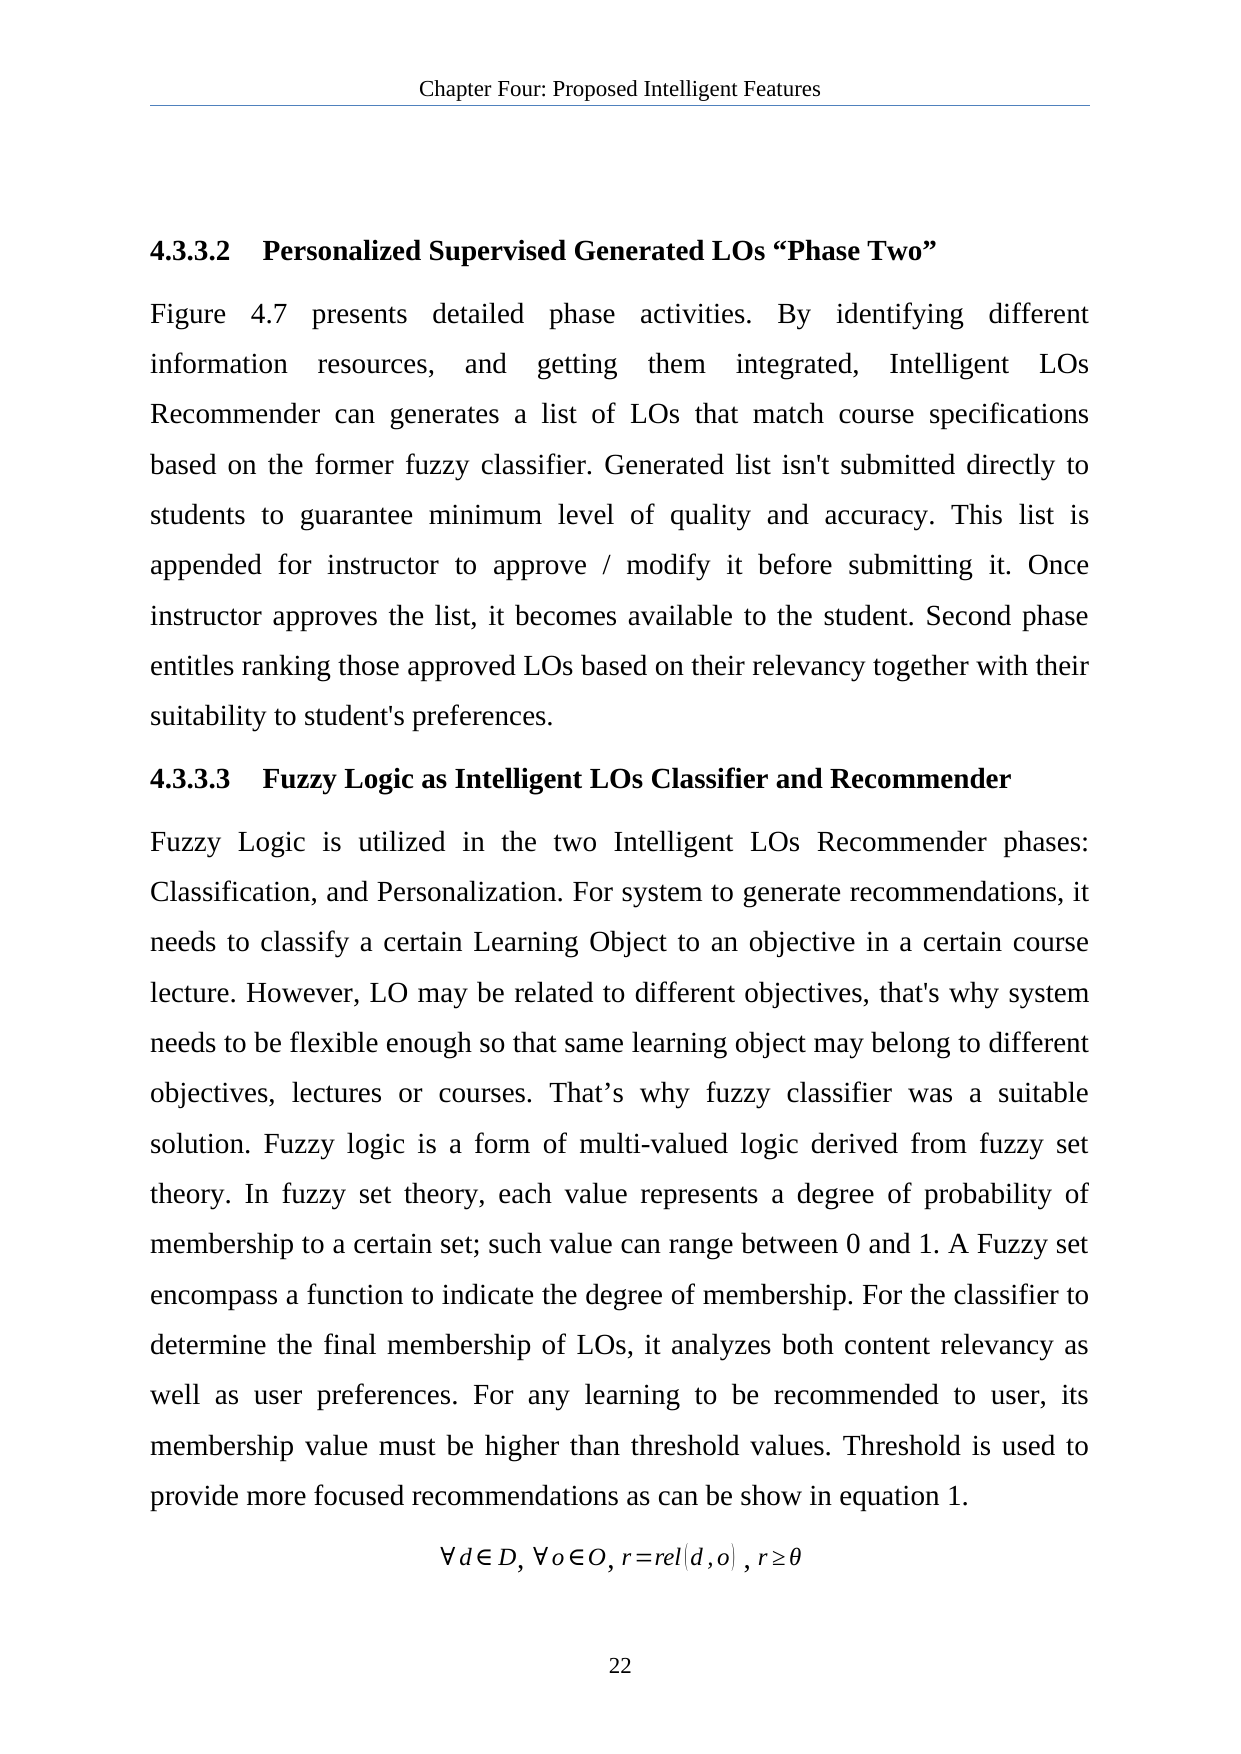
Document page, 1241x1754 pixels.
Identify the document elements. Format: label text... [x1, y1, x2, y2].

text Figure 4.7 presents detailed phase activities. By identifying different information resources, and getting them integrated, Intelligent LOs Recommender can generates a list of LOs that match course specifications based on the former fuzzy classifier. Generated list isn't submitted directly to students to guarantee minimum level of quality and accuracy. This list is appended for instructor to approve / modify it before submitting it. Once instructor approves the list, it becomes available to the student. Second phase entitles ranking those approved LOs based on their relevancy together with their suitability to student's preferences. [150, 296, 1090, 732]
list Fuzzy Logic as Intelligent LOs Classifier and Recommender [150, 761, 1090, 795]
text Fuzzy Logic is utilized in the two Intelligent LOs Recommender phases: Classification, and Personalization. For system to generate recommendations, it needs to classify a certain Learning Object to an objective in a certain course lecture. However, LO may be related to different objectives, that's why system needs to be flexible enough so that same learning object may belong to different objectives, lectures or courses. That’s why fuzzy classifier was a suitable solution. Fuzzy logic is a form of multi-valued logic derived from fuzzy set theory. In fuzzy set theory, each value represents a degree of probability of membership to a certain set; such value can range between 0 and 1. A Fuzzy set encompass a function to indicate the degree of membership. For the classifier to determine the final membership of LOs, it analyzes both content relevancy as well as user preferences. For any learning to be recommended to user, its membership value must be higher than threshold values. Threshold is used to provide more focused recommendations as can be show in equation 1. [150, 824, 1090, 1512]
list Personalized Supervised Generated LOs “Phase Two” [150, 233, 1090, 267]
text , , , [150, 1541, 1090, 1574]
